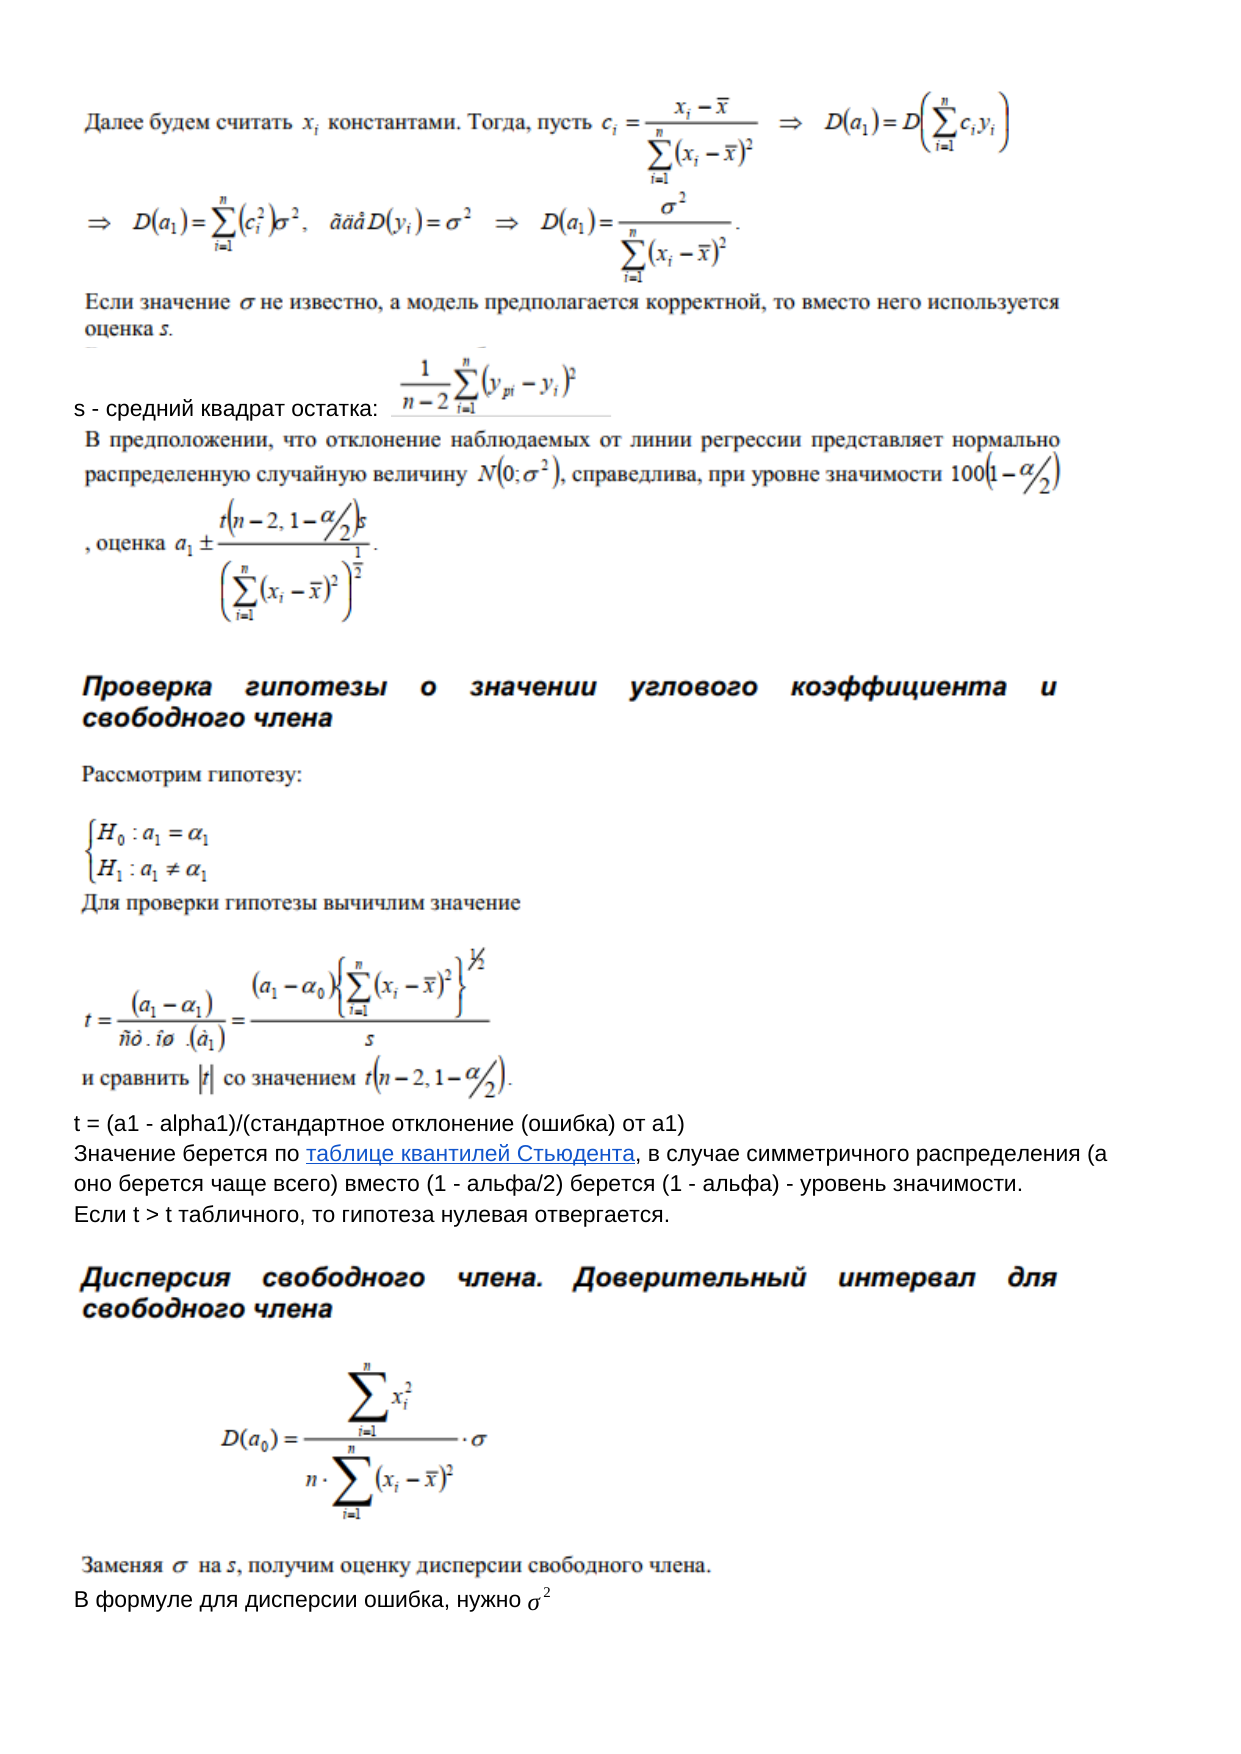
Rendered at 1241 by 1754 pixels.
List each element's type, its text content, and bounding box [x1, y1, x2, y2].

picture [73, 88, 1069, 348]
picture [391, 351, 612, 417]
picture [73, 1261, 1068, 1581]
text Если t > t табличного, то гипотеза нулевая отвергается. [74, 1201, 1152, 1227]
text В формуле для дисперсии ошибка, нужно [74, 1584, 1152, 1615]
text Значение берется по таблице квантилей Стьюдента, в случае симметричного распределения (а оно берется чаще всего) вместо (1 - альфа/2) берется (1 - альфа) - уровень значимости. [74, 1140, 1152, 1197]
picture [73, 666, 1068, 1107]
text t = (a1 - alpha1)/(стандартное отклонение (ошибка) от a1) [74, 1110, 1152, 1136]
text s - средний квадрат остатка: [74, 351, 1152, 422]
picture [73, 425, 1069, 633]
